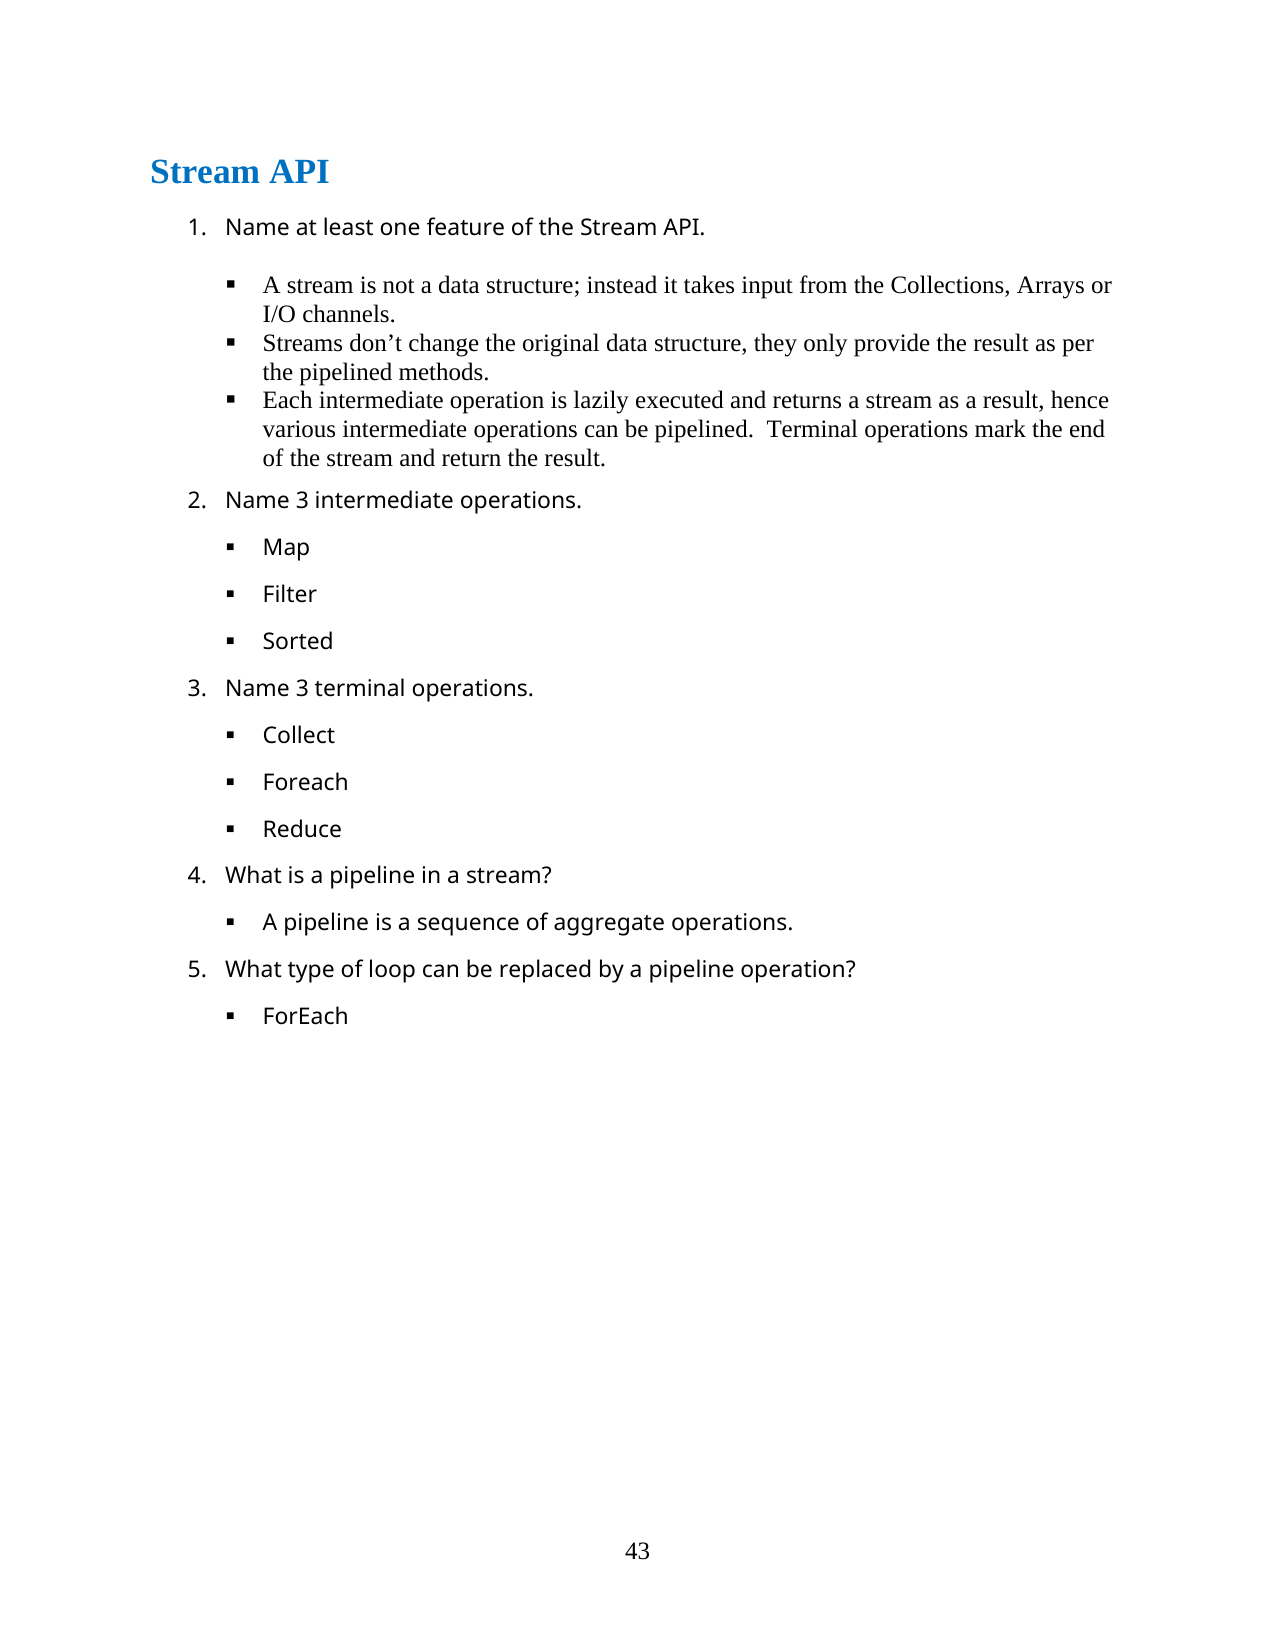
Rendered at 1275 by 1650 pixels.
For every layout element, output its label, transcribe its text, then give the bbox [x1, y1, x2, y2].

list What type of loop can be replaced by a pipeline operation? [187, 953, 1125, 984]
list A pipeline is a sequence of aggregate operations. [225, 906, 1125, 937]
list Map [225, 531, 1125, 562]
subtitle Stream API [150, 150, 1125, 191]
list Foreach [225, 766, 1125, 797]
list A stream is not a data structure; instead it takes input from the Collections, Arrays or I/O channels. [225, 271, 1125, 328]
list What is a pipeline in a stream? [187, 859, 1125, 891]
list Sorted [225, 625, 1125, 656]
list Reduce [225, 812, 1125, 844]
list ForEach [225, 1000, 1125, 1031]
list Name 3 terminal operations. [187, 672, 1125, 703]
list Streams don’t change the original data structure, they only provide the result as per the pipelined methods. [225, 328, 1125, 386]
list Name at least one feature of the Stream API. [187, 211, 1125, 242]
list Name 3 intermediate operations. [187, 484, 1125, 516]
list Each intermediate operation is lazily executed and returns a stream as a result, hence various intermediate operations can be pipelined. Terminal operations mark the end of the stream and return the result. [225, 386, 1125, 472]
list Collect [225, 719, 1125, 750]
list Filter [225, 578, 1125, 609]
